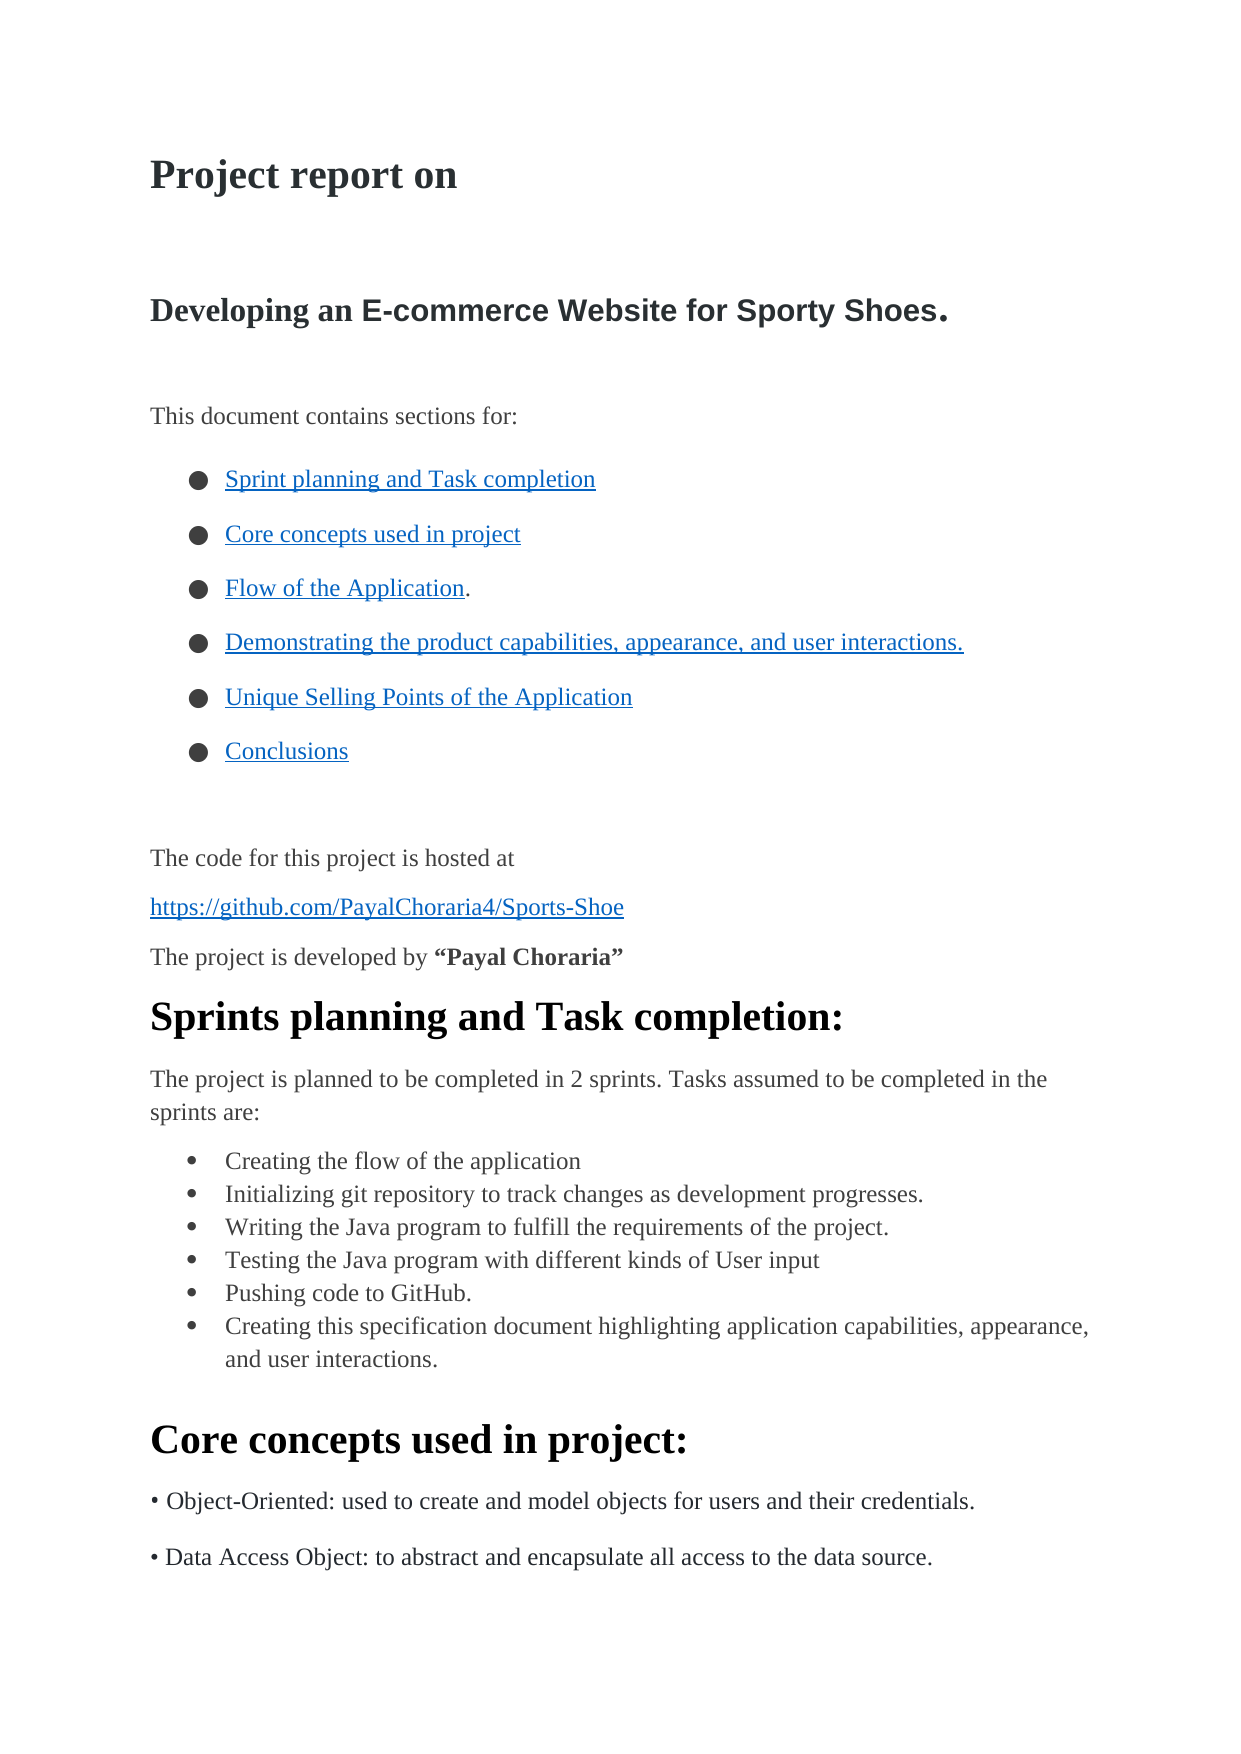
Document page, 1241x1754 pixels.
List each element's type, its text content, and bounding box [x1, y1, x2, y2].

list Writing the Java program to fulfill the requirements of the project. [187, 1212, 1090, 1241]
text Developing an E-commerce Website for Sporty Shoes. [150, 282, 1090, 330]
list Demonstrating the product capabilities, appearance, and user interactions. [187, 614, 1090, 665]
subtitle Core concepts used in project: [150, 1415, 1090, 1463]
text The project is planned to be completed in 2 sprints. Tasks assumed to be completed in the sprints are: [150, 1064, 1090, 1125]
list Pushing code to GitHub. [187, 1278, 1090, 1307]
list Creating this specification document highlighting application capabilities, appearance, and user interactions. [187, 1311, 1090, 1373]
text Sprints planning and Task completion: [150, 992, 1090, 1040]
list Unique Selling Points of the Application [187, 668, 1090, 719]
list Core concepts used in project [187, 505, 1090, 556]
list Sprint planning and Task completion [187, 451, 1090, 502]
text https://github.com/PayalChoraria4/Sports-Shoe [150, 892, 1090, 921]
text This document contains sections for: [150, 401, 1090, 430]
text The code for this project is hosted at [150, 843, 1090, 872]
list Initializing git repository to track changes as development progresses. [187, 1179, 1090, 1208]
text • Object-Oriented: used to create and model objects for users and their credentials. [150, 1483, 1090, 1517]
text • Data Access Object: to abstract and encapsulate all access to the data source. [150, 1542, 1090, 1570]
list Creating the flow of the application [187, 1146, 1090, 1175]
list Flow of the Application. [187, 559, 1090, 611]
text The project is developed by “Payal Choraria” [150, 942, 1090, 971]
list Conclusions [187, 722, 1090, 773]
text Project report on [150, 150, 1090, 198]
list Testing the Java program with different kinds of User input [187, 1245, 1090, 1274]
